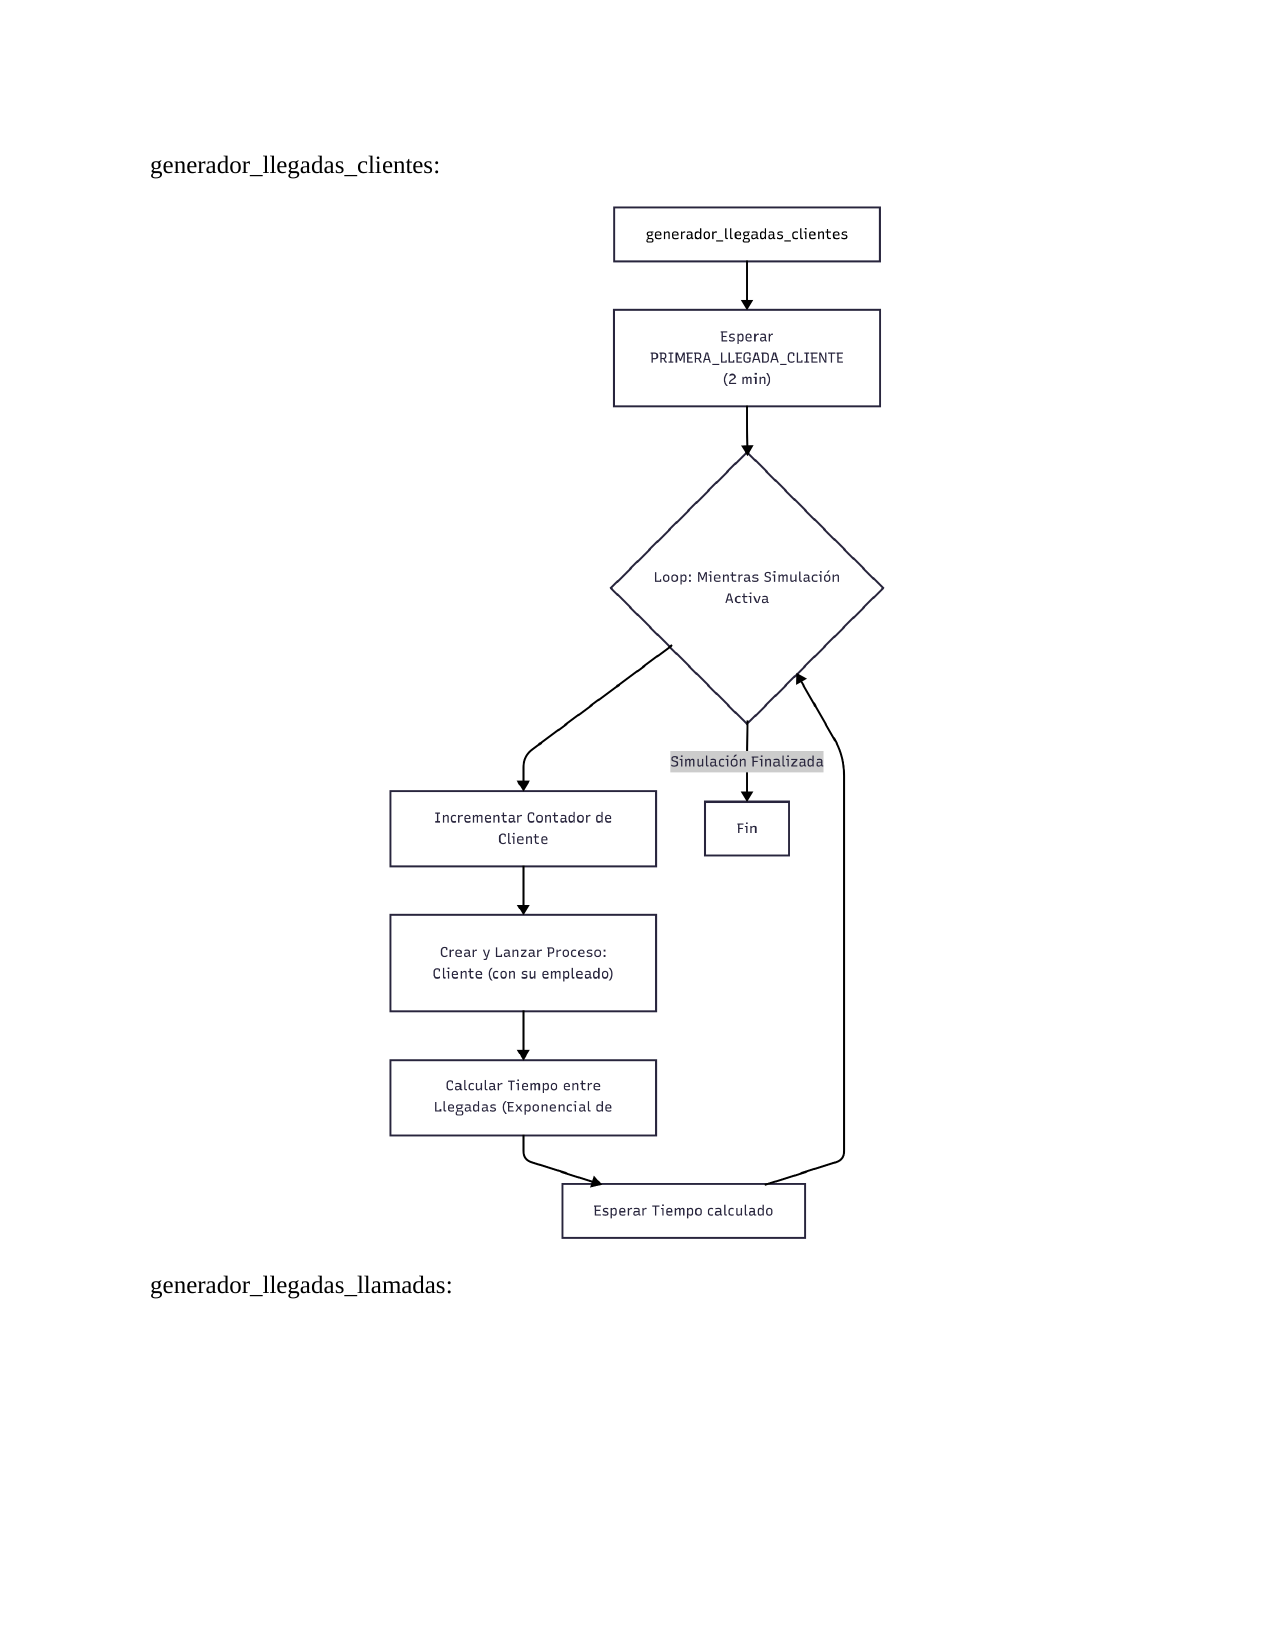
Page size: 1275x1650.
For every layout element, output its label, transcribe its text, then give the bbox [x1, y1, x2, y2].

picture [382, 199, 893, 1250]
text generador_llegadas_llamadas: [150, 1270, 1125, 1299]
text generador_llegadas_clientes: [150, 150, 1125, 179]
